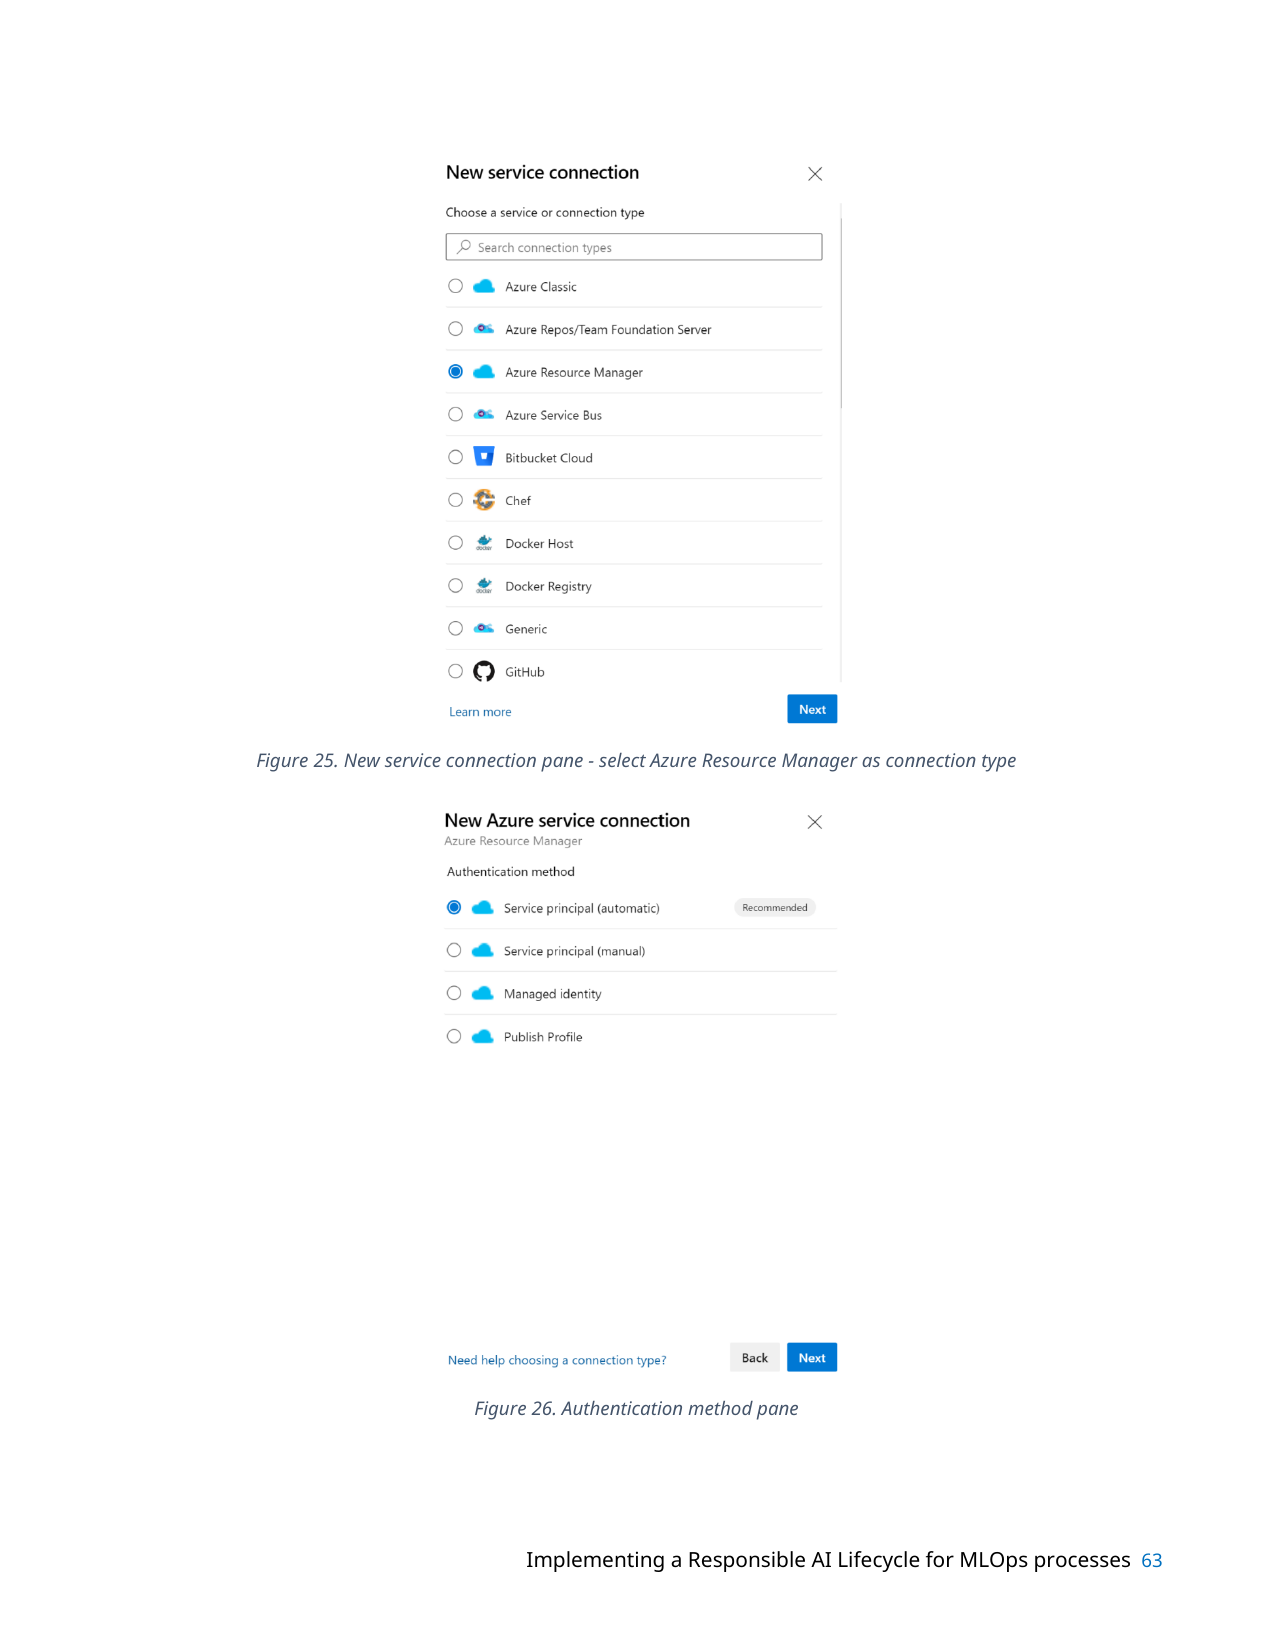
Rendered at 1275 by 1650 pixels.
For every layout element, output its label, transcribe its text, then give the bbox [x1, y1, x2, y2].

picture [431, 799, 844, 1382]
picture [433, 150, 842, 734]
